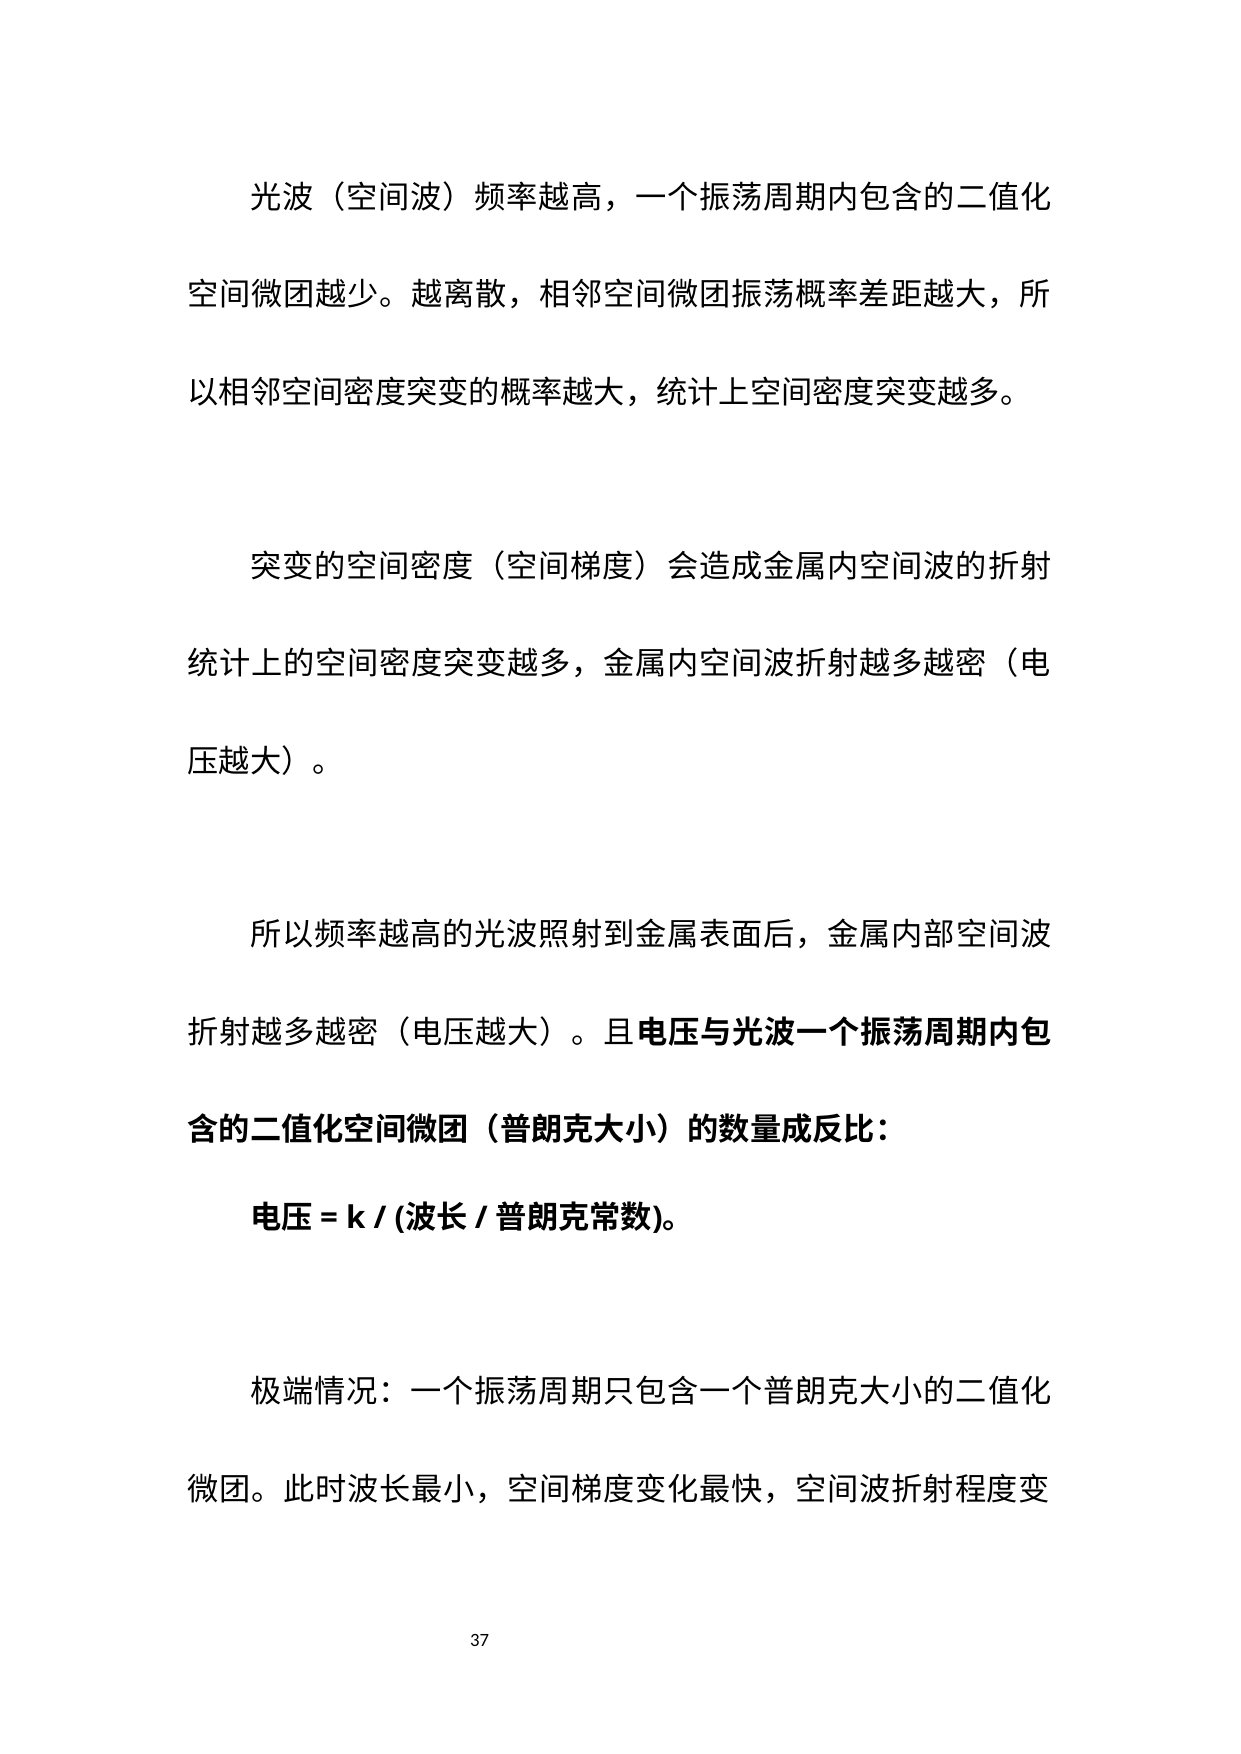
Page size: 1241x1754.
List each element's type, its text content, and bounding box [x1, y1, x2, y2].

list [187, 1356, 1053, 1519]
list 光波（空间波）频率越高，一个振荡周期内包含的二值化空间微团越少。越离散，相邻空间微团振荡概率差距越大，所以相邻空间密度突变的概率越大，统计上空间密度突变越多。 [187, 162, 1053, 422]
list 突变的空间密度（空间梯度）会造成金属内空间波的折射，统计上的空间密度突变越多，金属内空间波折射越多越密（电压越大）。 [187, 531, 1053, 791]
list 所以频率越高的光波照射到金属表面后，金属内部空间波折射越多越密（电压越大）。且电压与光波一个振荡周期内包含的二值化空间微团（普朗克大小）的数量成反比： [187, 900, 1053, 1160]
list 电压 = k / (波长 / 普朗克常数)。 [187, 1182, 1053, 1247]
